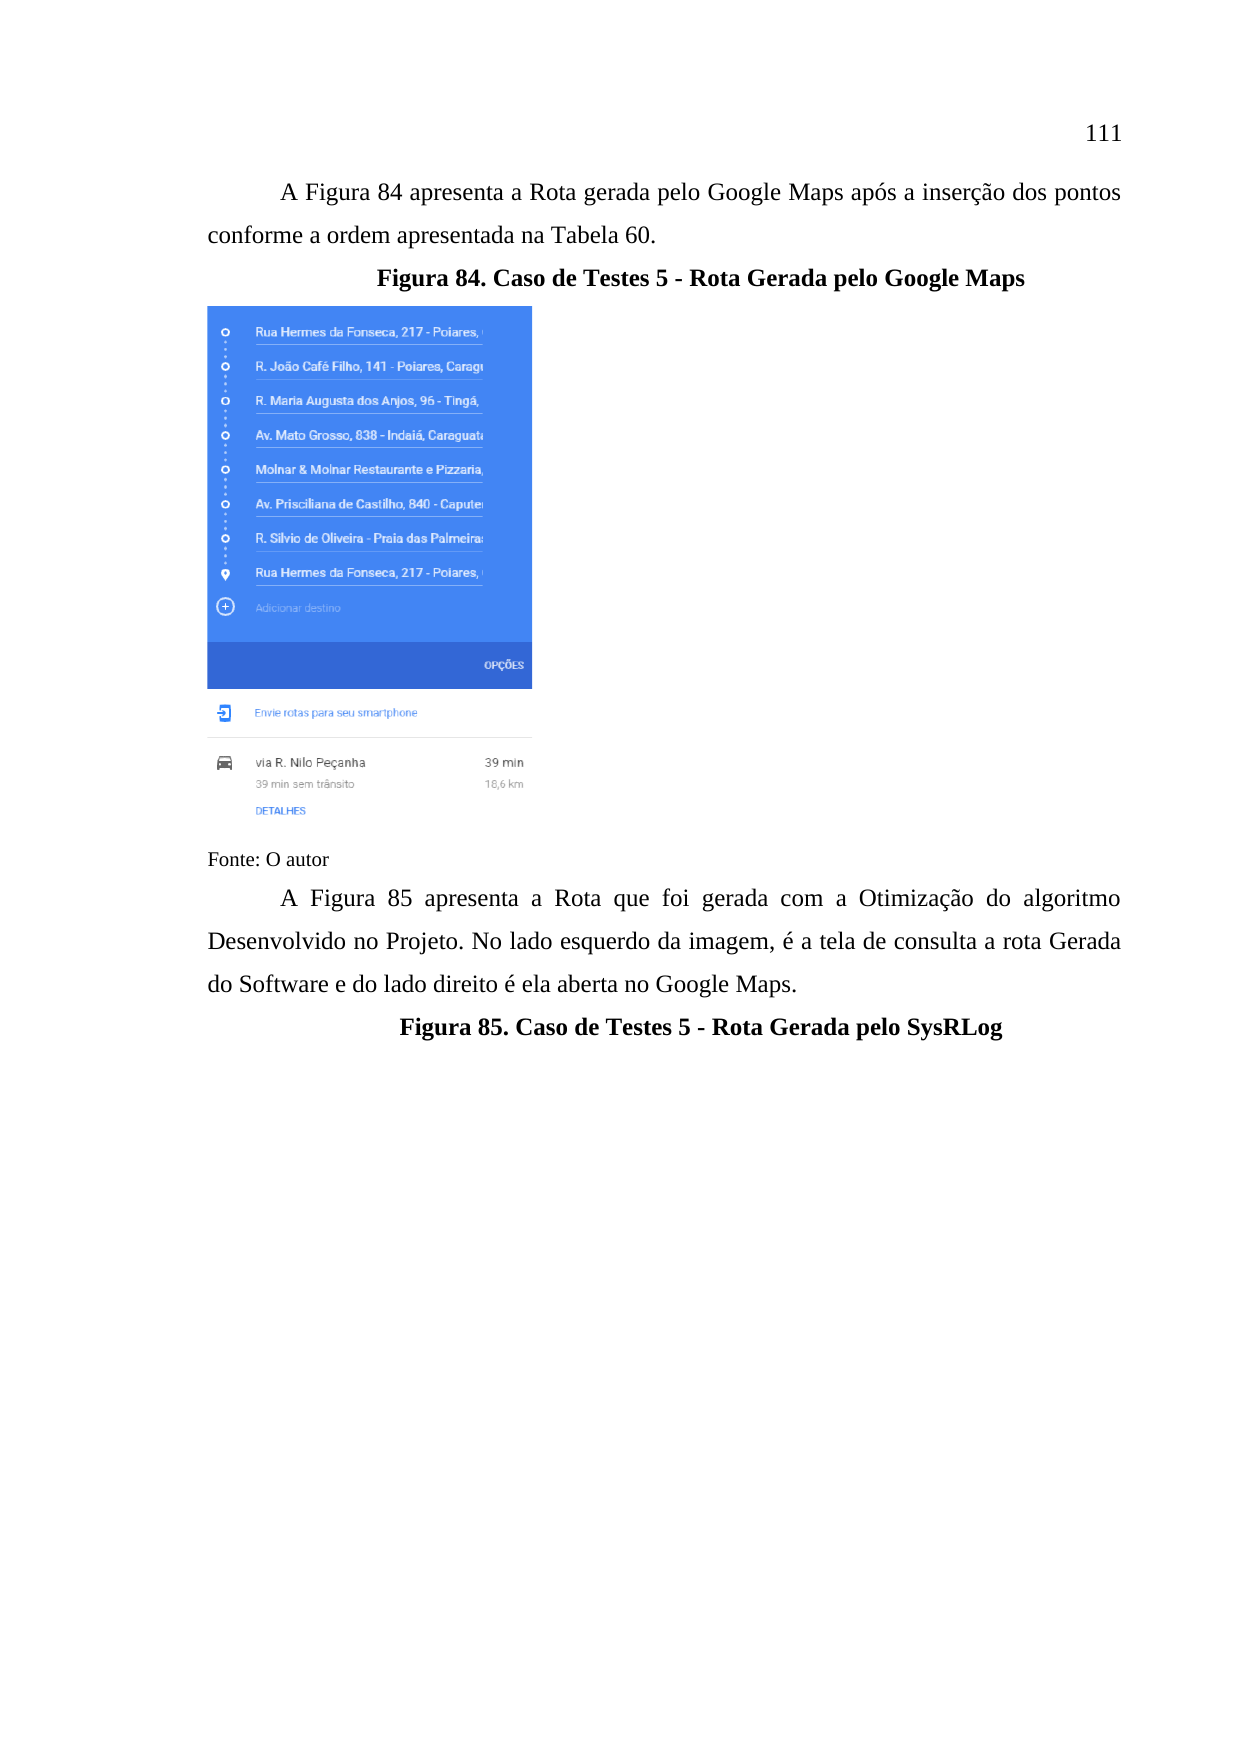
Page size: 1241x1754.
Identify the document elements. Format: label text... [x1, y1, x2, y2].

text Figura 85. Caso de Testes 5 - Rota Gerada pelo SysRLog [207, 1012, 1122, 1041]
text A Figura 85 apresenta a Rota que foi gerada com a Otimização do algoritmo Desenvolvido no Projeto. No lado esquerdo da imagem, é a tela de consulta a rota Gerada do Software e do lado direito é ela aberta no Google Maps. [207, 883, 1122, 998]
text A Figura 84 apresenta a Rota gerada pelo Google Maps após a inserção dos pontos conforme a ordem apresentada na Tabela 60. [207, 177, 1122, 249]
picture [207, 306, 533, 833]
text Figura 84. Caso de Testes 5 - Rota Gerada pelo Google Maps [207, 263, 1122, 292]
text Fonte: O autor [207, 847, 1122, 871]
